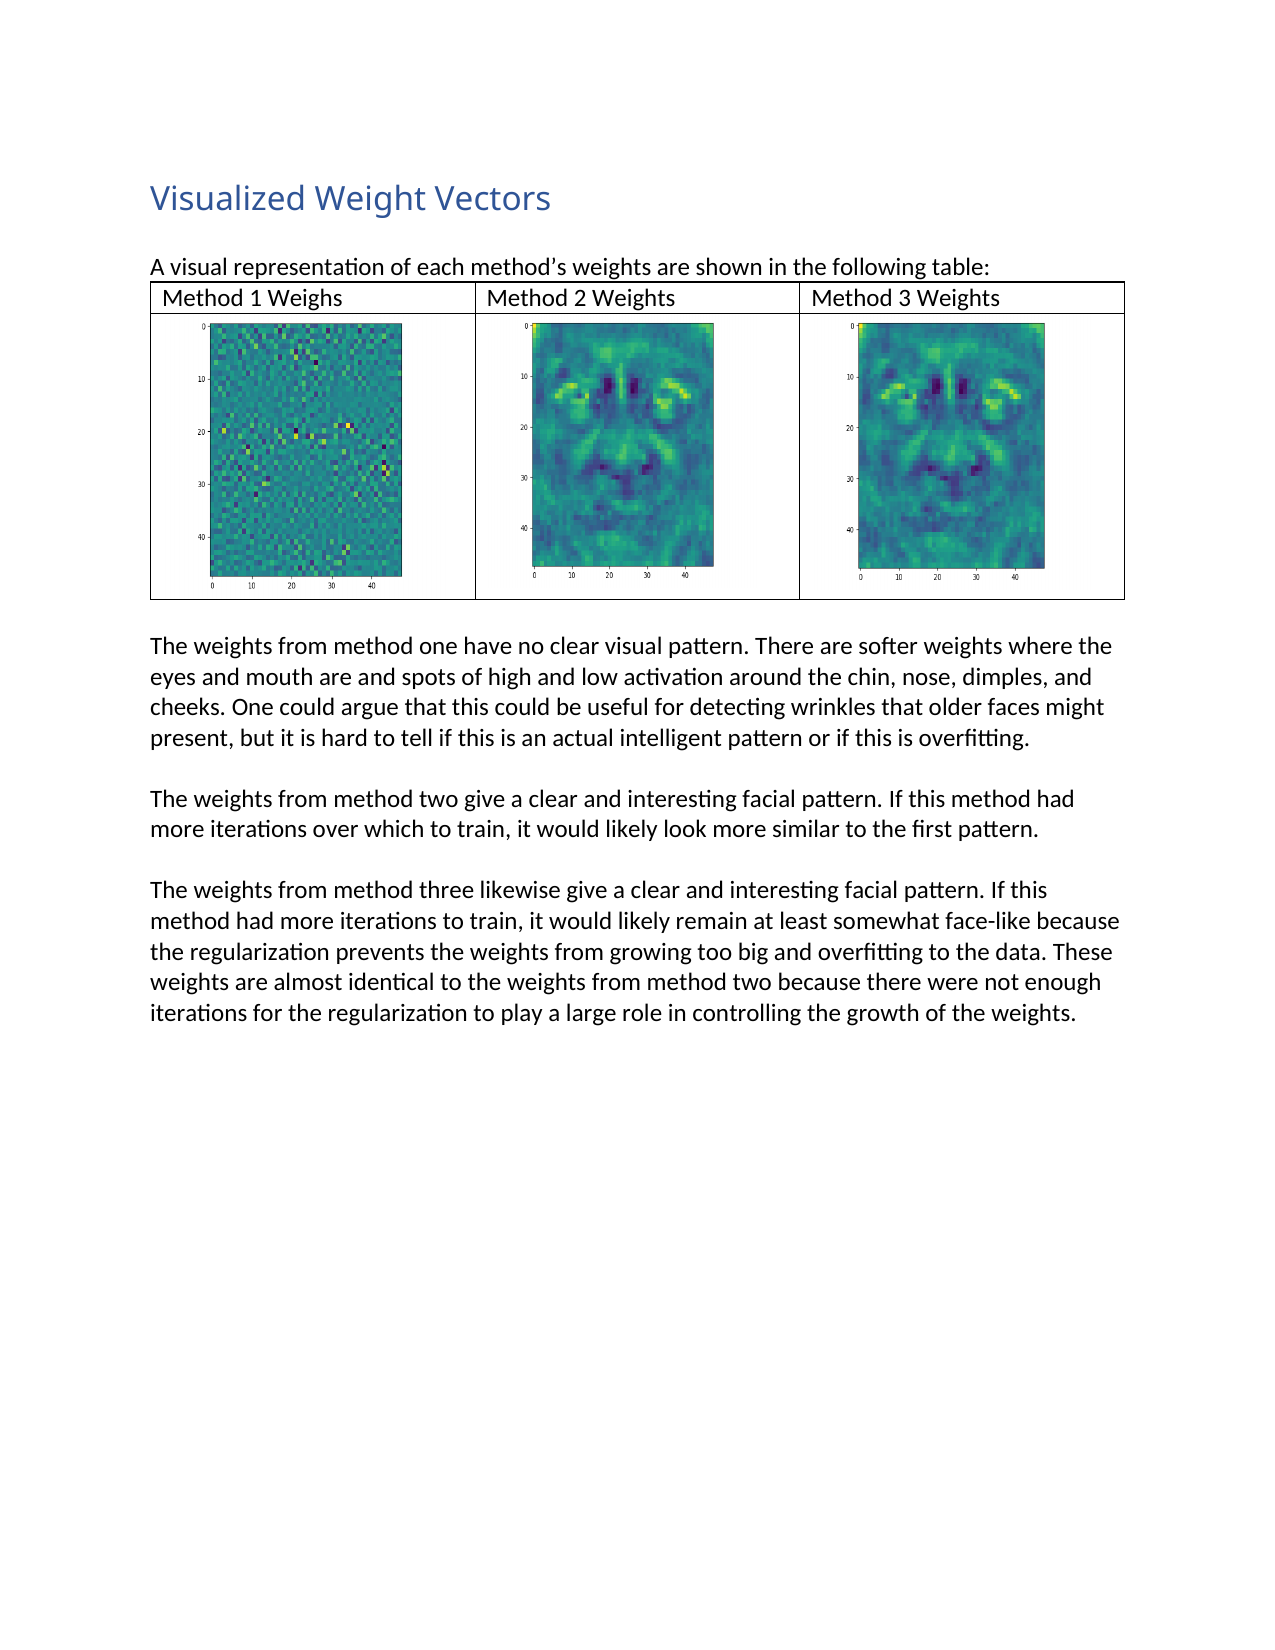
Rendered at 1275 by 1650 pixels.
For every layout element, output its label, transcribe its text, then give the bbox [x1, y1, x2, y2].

picture [161, 314, 450, 599]
text The weights from method one have no clear visual pattern. There are softer weights where the eyes and mouth are and spots of high and low activation around the chin, nose, dimples, and cheeks. One could argue that this could be useful for detecting wrinkles that older faces might present, but it is hard to tell if this is an actual intelligent pattern or if this is overfitting. [150, 631, 1125, 753]
table_header Method 1 Weighs [151, 283, 475, 313]
text The weights from method two give a clear and interesting facial pattern. If this method had more iterations over which to train, it would likely look more similar to the first pattern. [150, 783, 1125, 844]
picture [486, 314, 758, 588]
table_header Method 2 Weights [476, 283, 799, 313]
text A visual representation of each method’s weights are shown in the following table: [150, 251, 1125, 281]
text The weights from method three likewise give a clear and interesting facial pattern. If this method had more iterations to train, it would likely remain at least somewhat face-like because the regularization prevents the weights from growing too big and overfitting to the data. These weights are almost identical to the weights from method two because there were not enough iterations for the regularization to play a large role in controlling the growth of the weights. [150, 875, 1125, 1027]
table_cell [800, 314, 1124, 599]
table_cell [476, 314, 799, 599]
subtitle Visualized Weight Vectors [150, 175, 1125, 220]
table_cell [151, 314, 161, 599]
picture [811, 314, 1091, 590]
table_cell [450, 314, 475, 599]
table_header Method 3 Weights [800, 283, 1124, 313]
